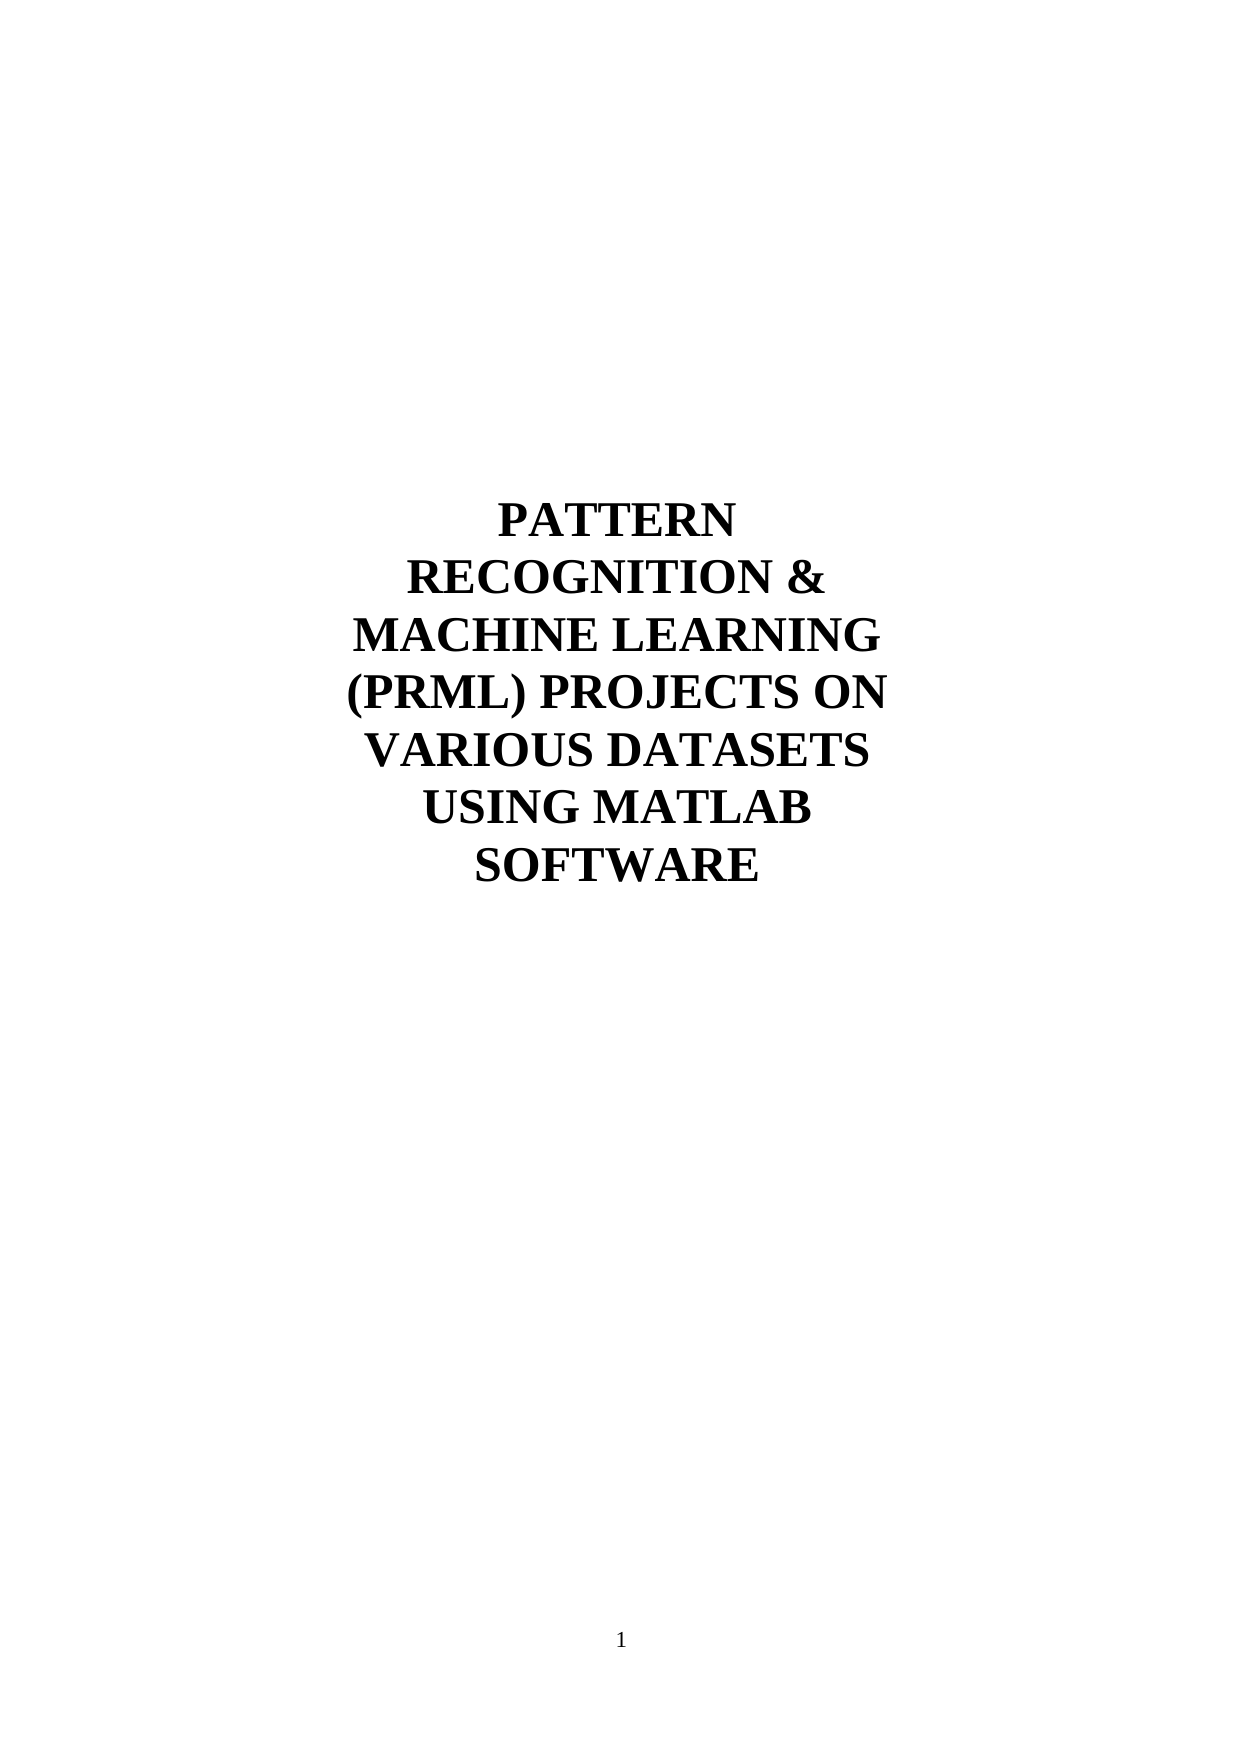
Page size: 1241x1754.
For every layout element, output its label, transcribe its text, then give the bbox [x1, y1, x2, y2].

text PATTERN RECOGNITION & MACHINE LEARNING (PRML) PROJECTS ON VARIOUS DATASETS USING MATLAB SOFTWARE [315, 489, 919, 892]
